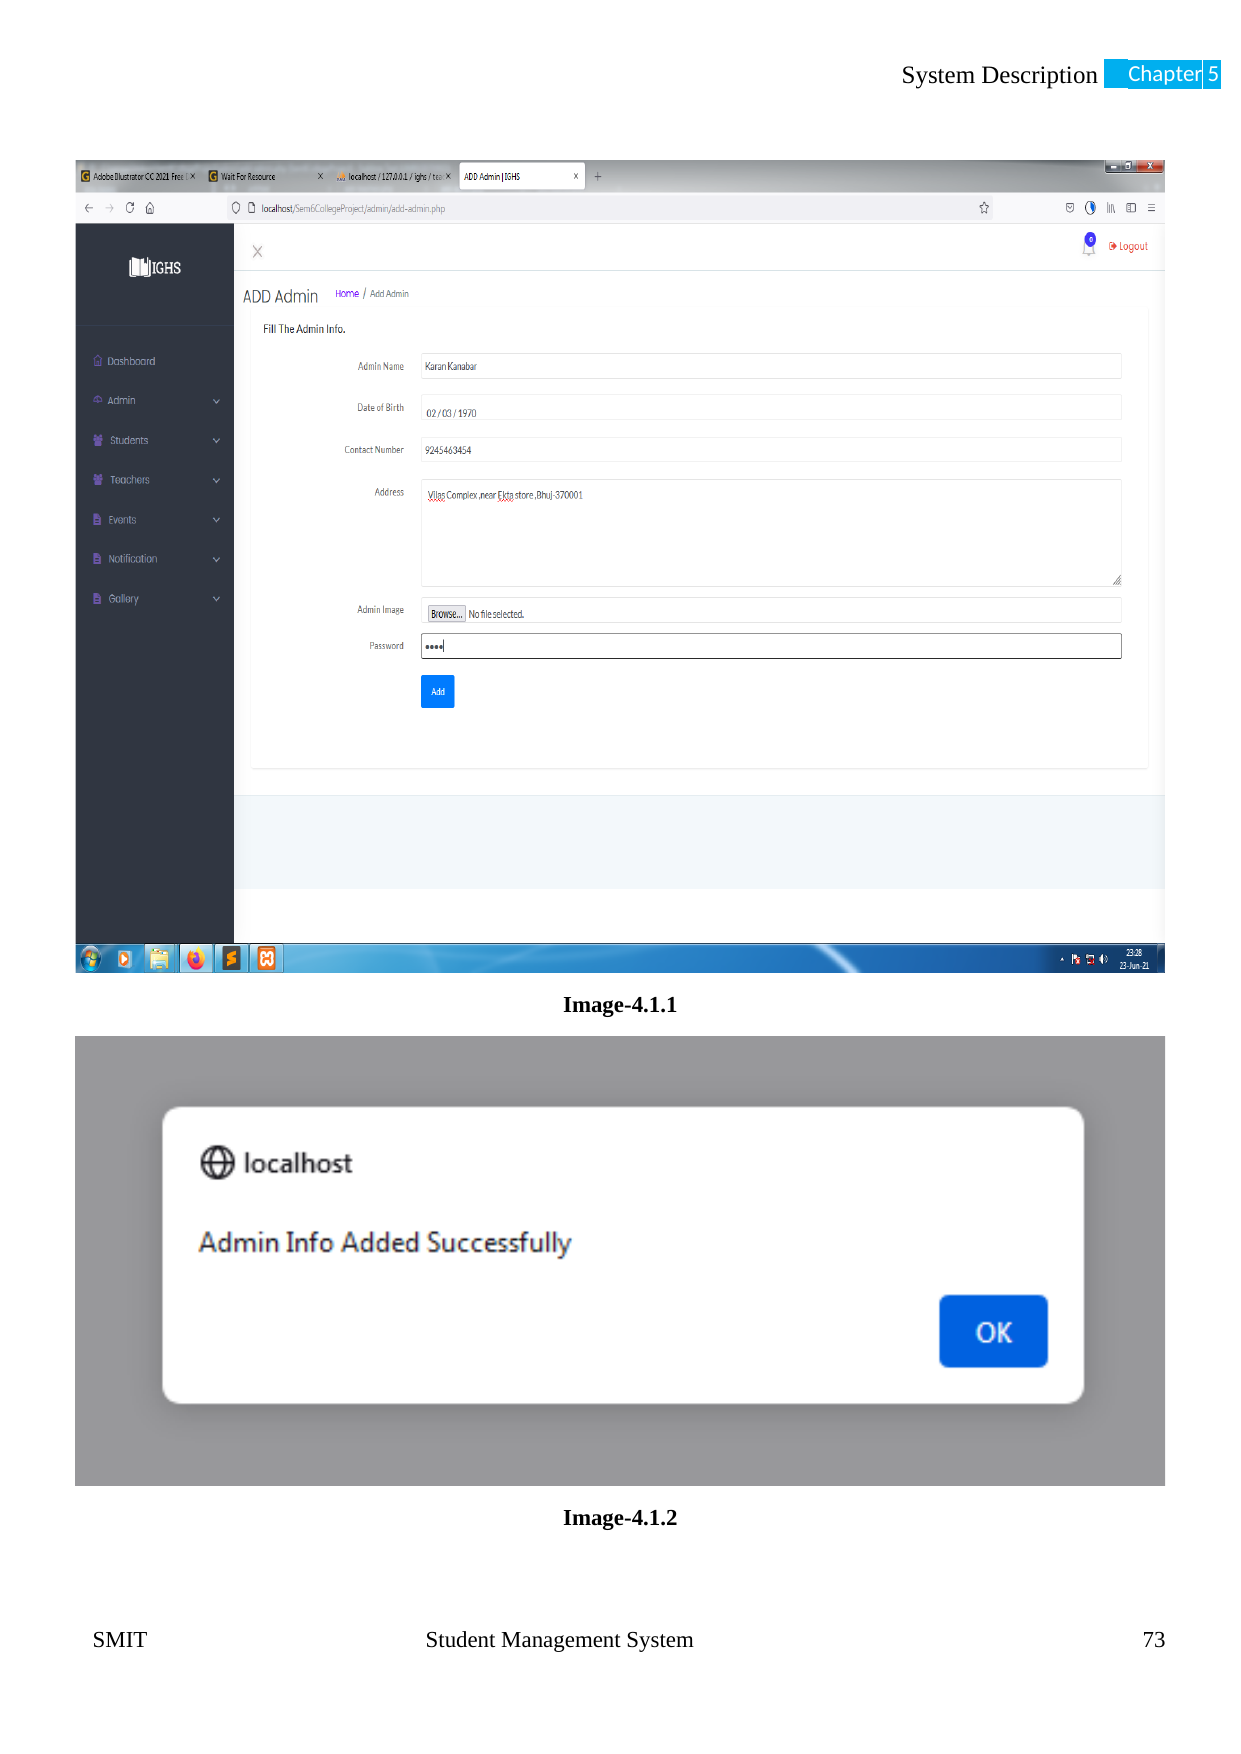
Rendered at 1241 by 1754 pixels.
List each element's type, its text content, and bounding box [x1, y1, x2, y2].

picture [75, 1036, 1166, 1486]
text Image-4.1.1 [75, 991, 1165, 1017]
picture [75, 160, 1165, 973]
text Image-4.1.2 [75, 1504, 1165, 1530]
